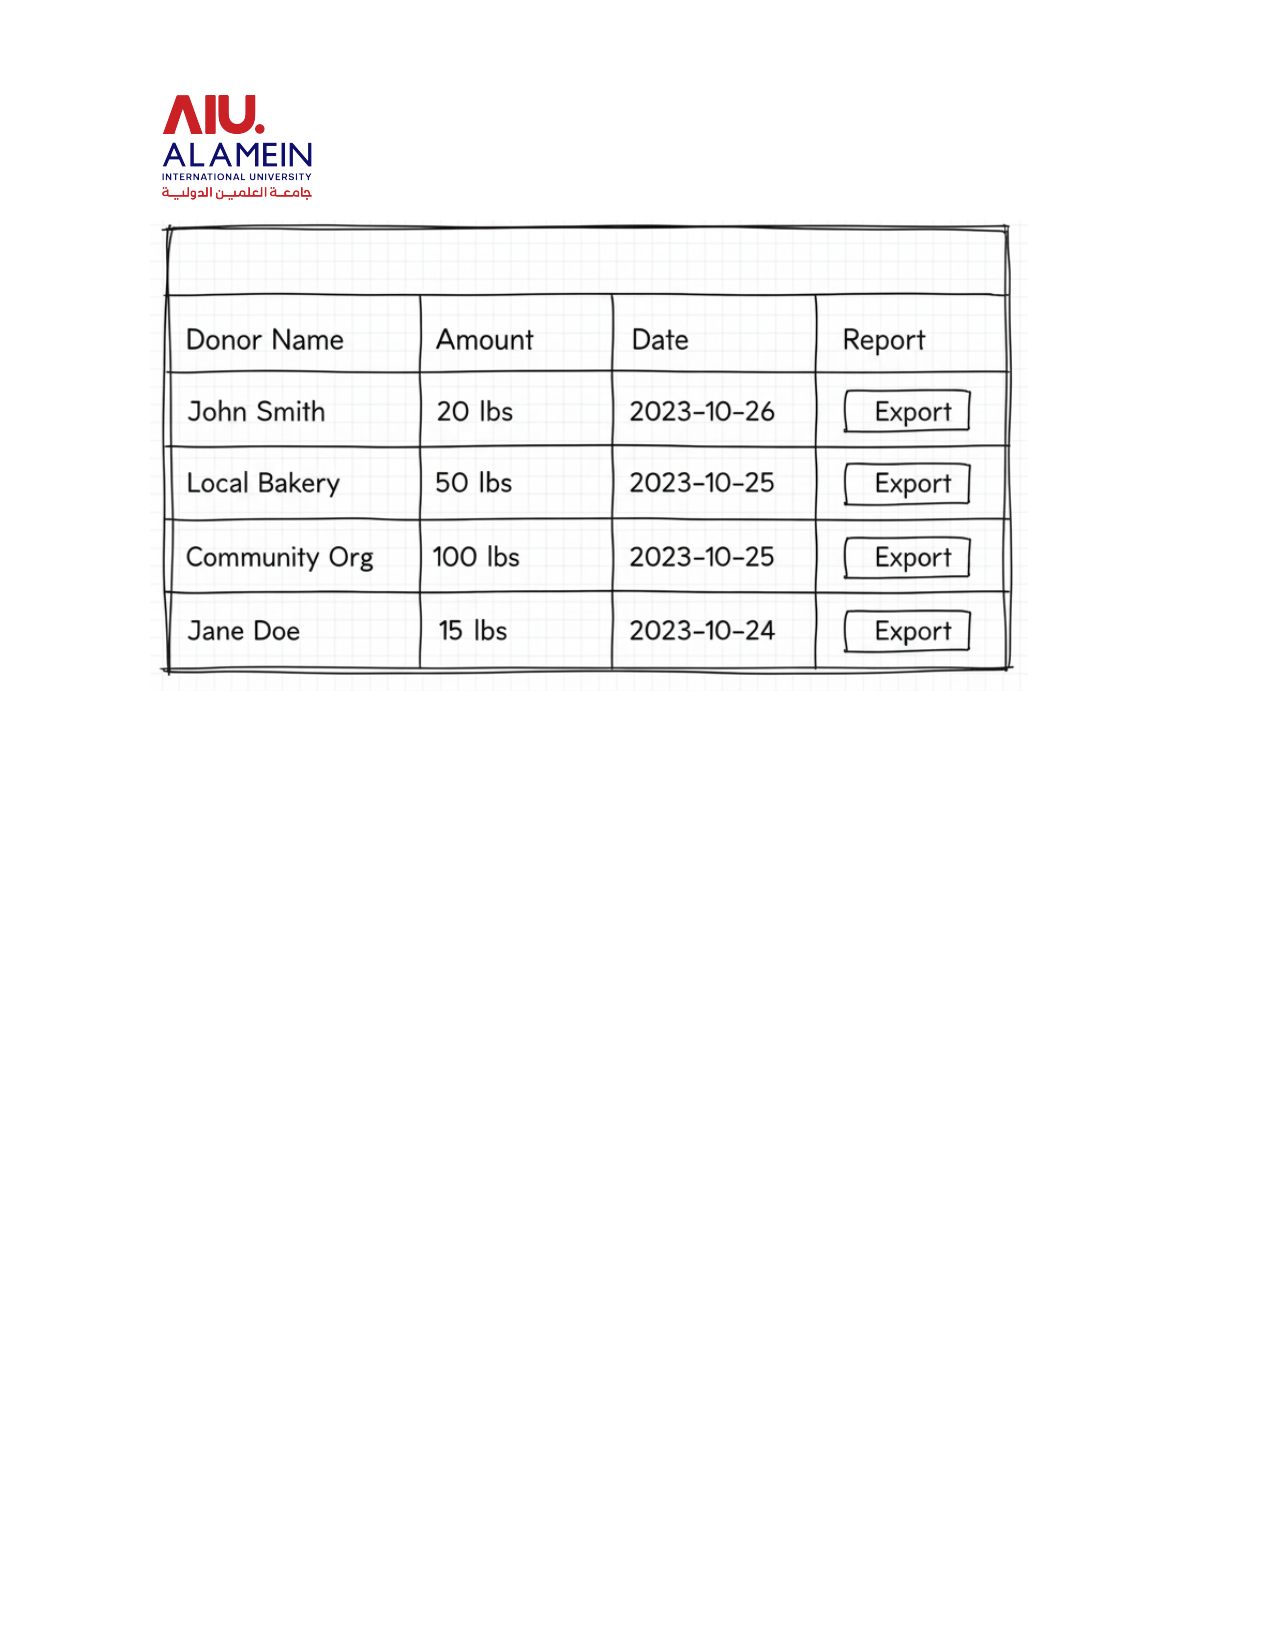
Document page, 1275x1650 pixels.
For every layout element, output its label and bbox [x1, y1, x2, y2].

picture [150, 75, 1028, 691]
